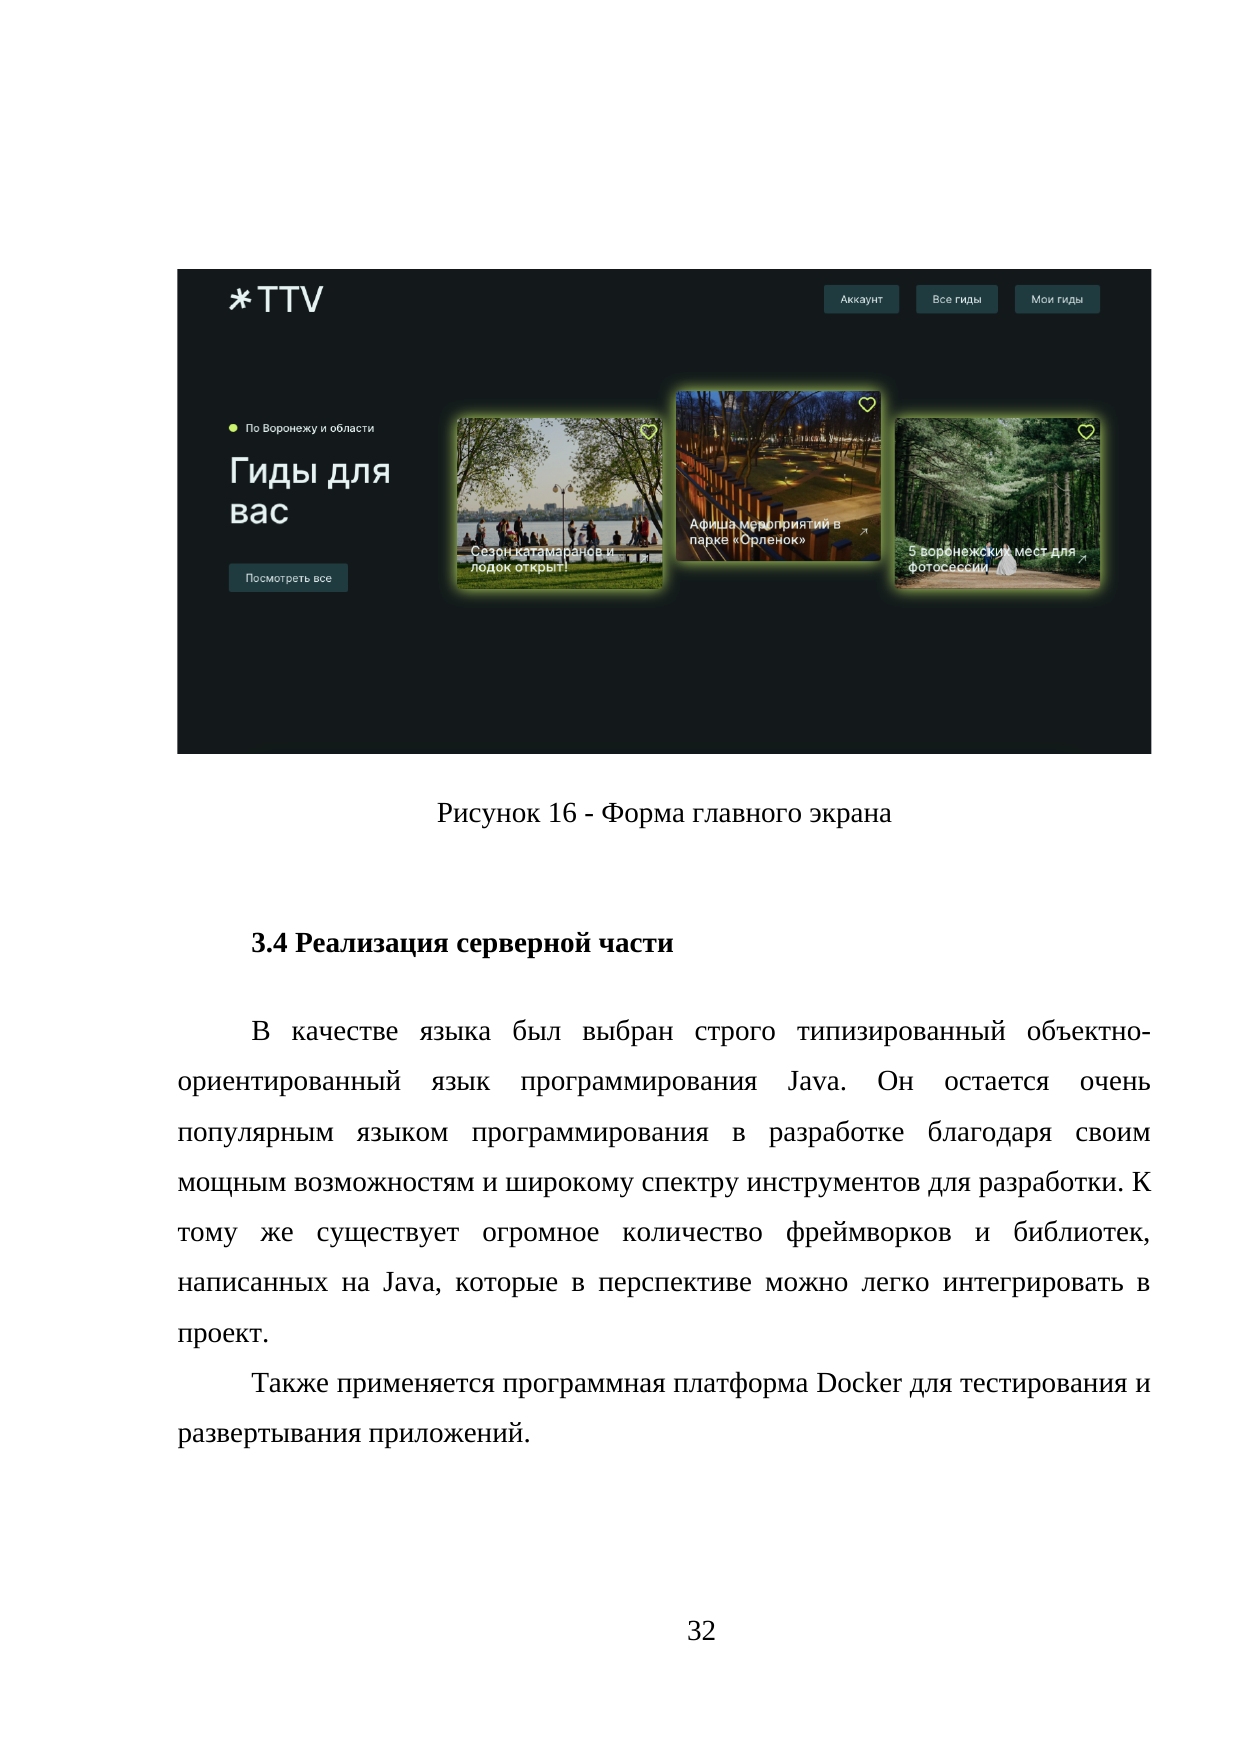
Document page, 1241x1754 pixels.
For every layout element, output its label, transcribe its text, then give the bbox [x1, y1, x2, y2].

text В качестве языка был выбран строго типизированный объектно-ориентированный язык программирования Java. Он остается очень популярным языком программирования в разработке благодаря своим мощным возможностям и широкому спектру инструментов для разработки. К тому же существует огромное количество фреймворков и библиотек, написанных на Java, которые в перспективе можно легко интегрировать в проект. [177, 1013, 1152, 1348]
text Форма главного экрана [177, 796, 1152, 829]
picture [177, 269, 1152, 754]
text Также применяется программная платформа Docker для тестирования и развертывания приложений. [177, 1365, 1152, 1449]
text Реализация серверной части [177, 925, 1152, 959]
